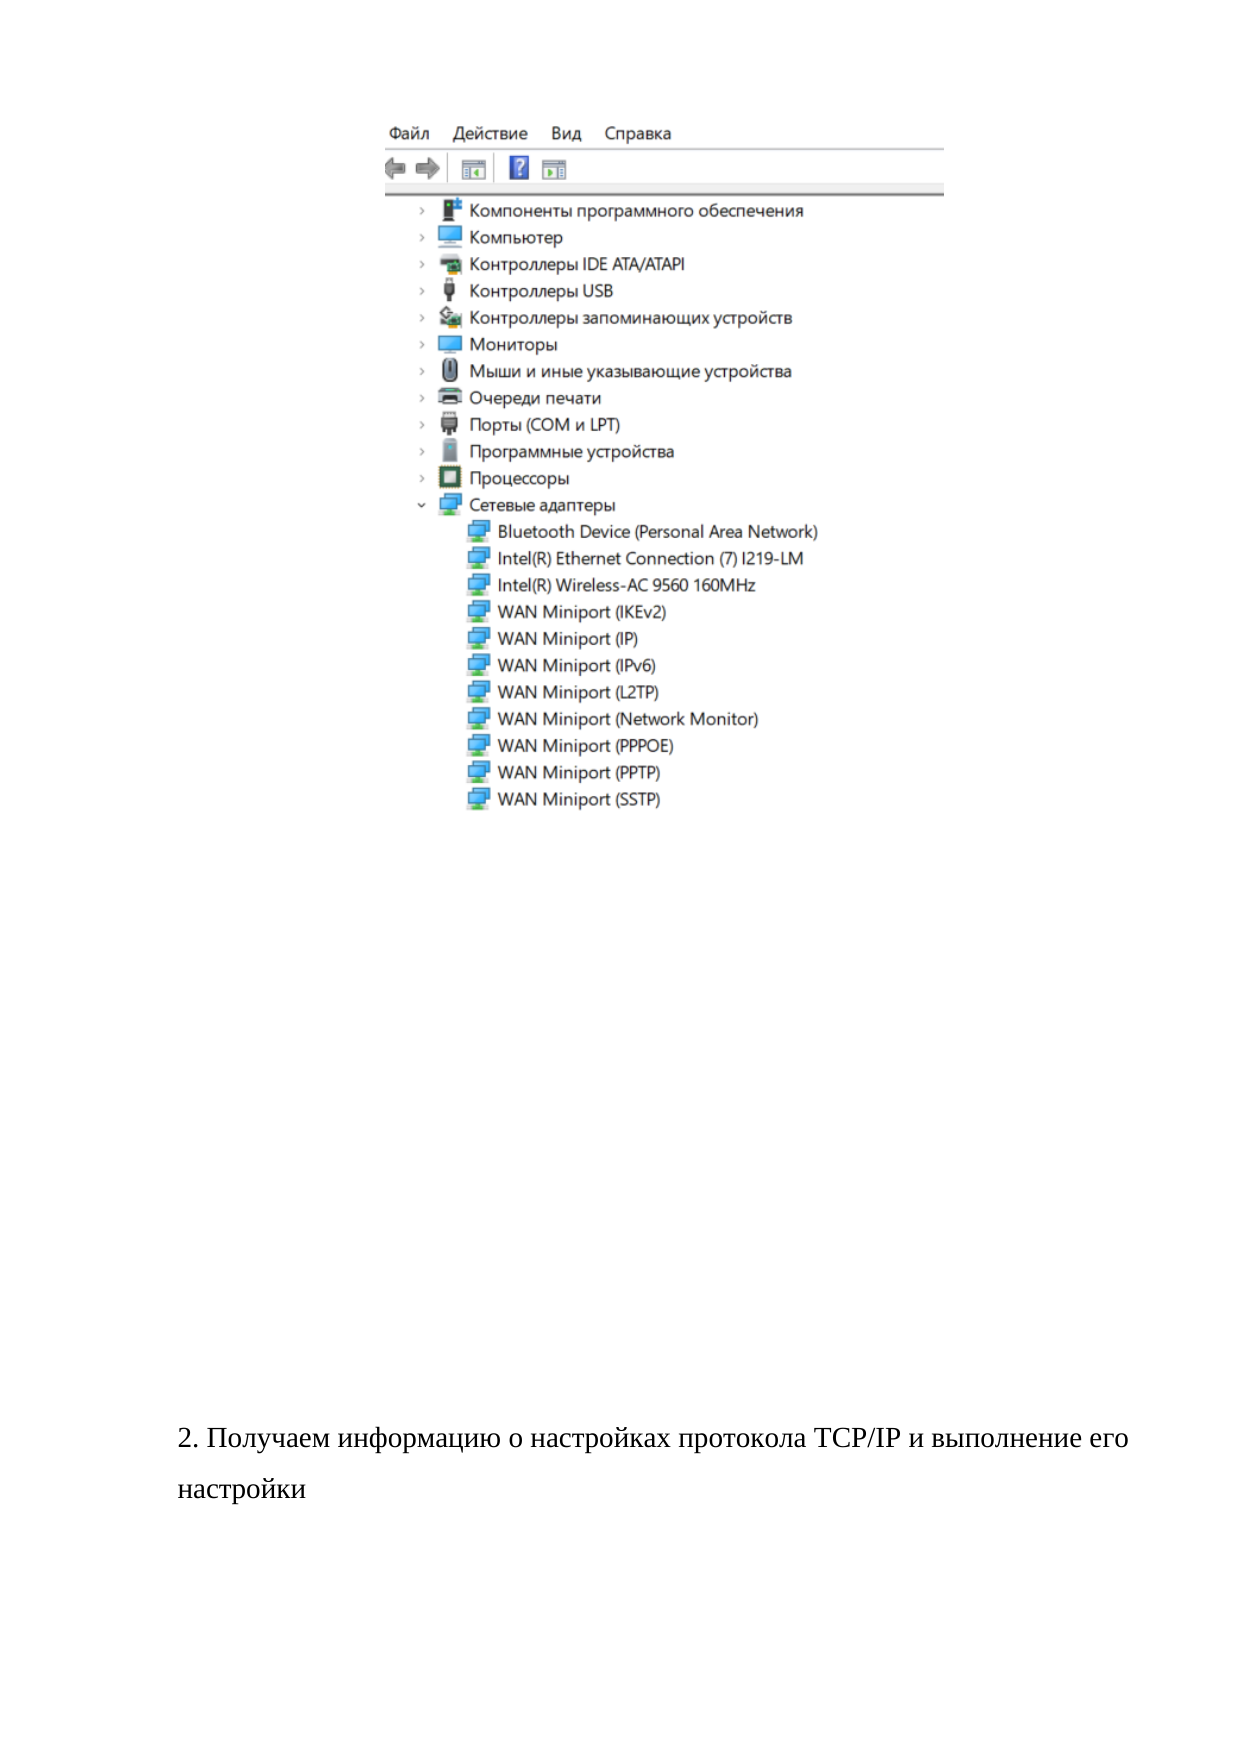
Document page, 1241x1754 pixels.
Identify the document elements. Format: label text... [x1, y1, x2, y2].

picture [385, 118, 944, 814]
text 2. Получаем информацию о настройках протокола TCP/IP и выполнение его настройки [177, 1420, 1152, 1504]
